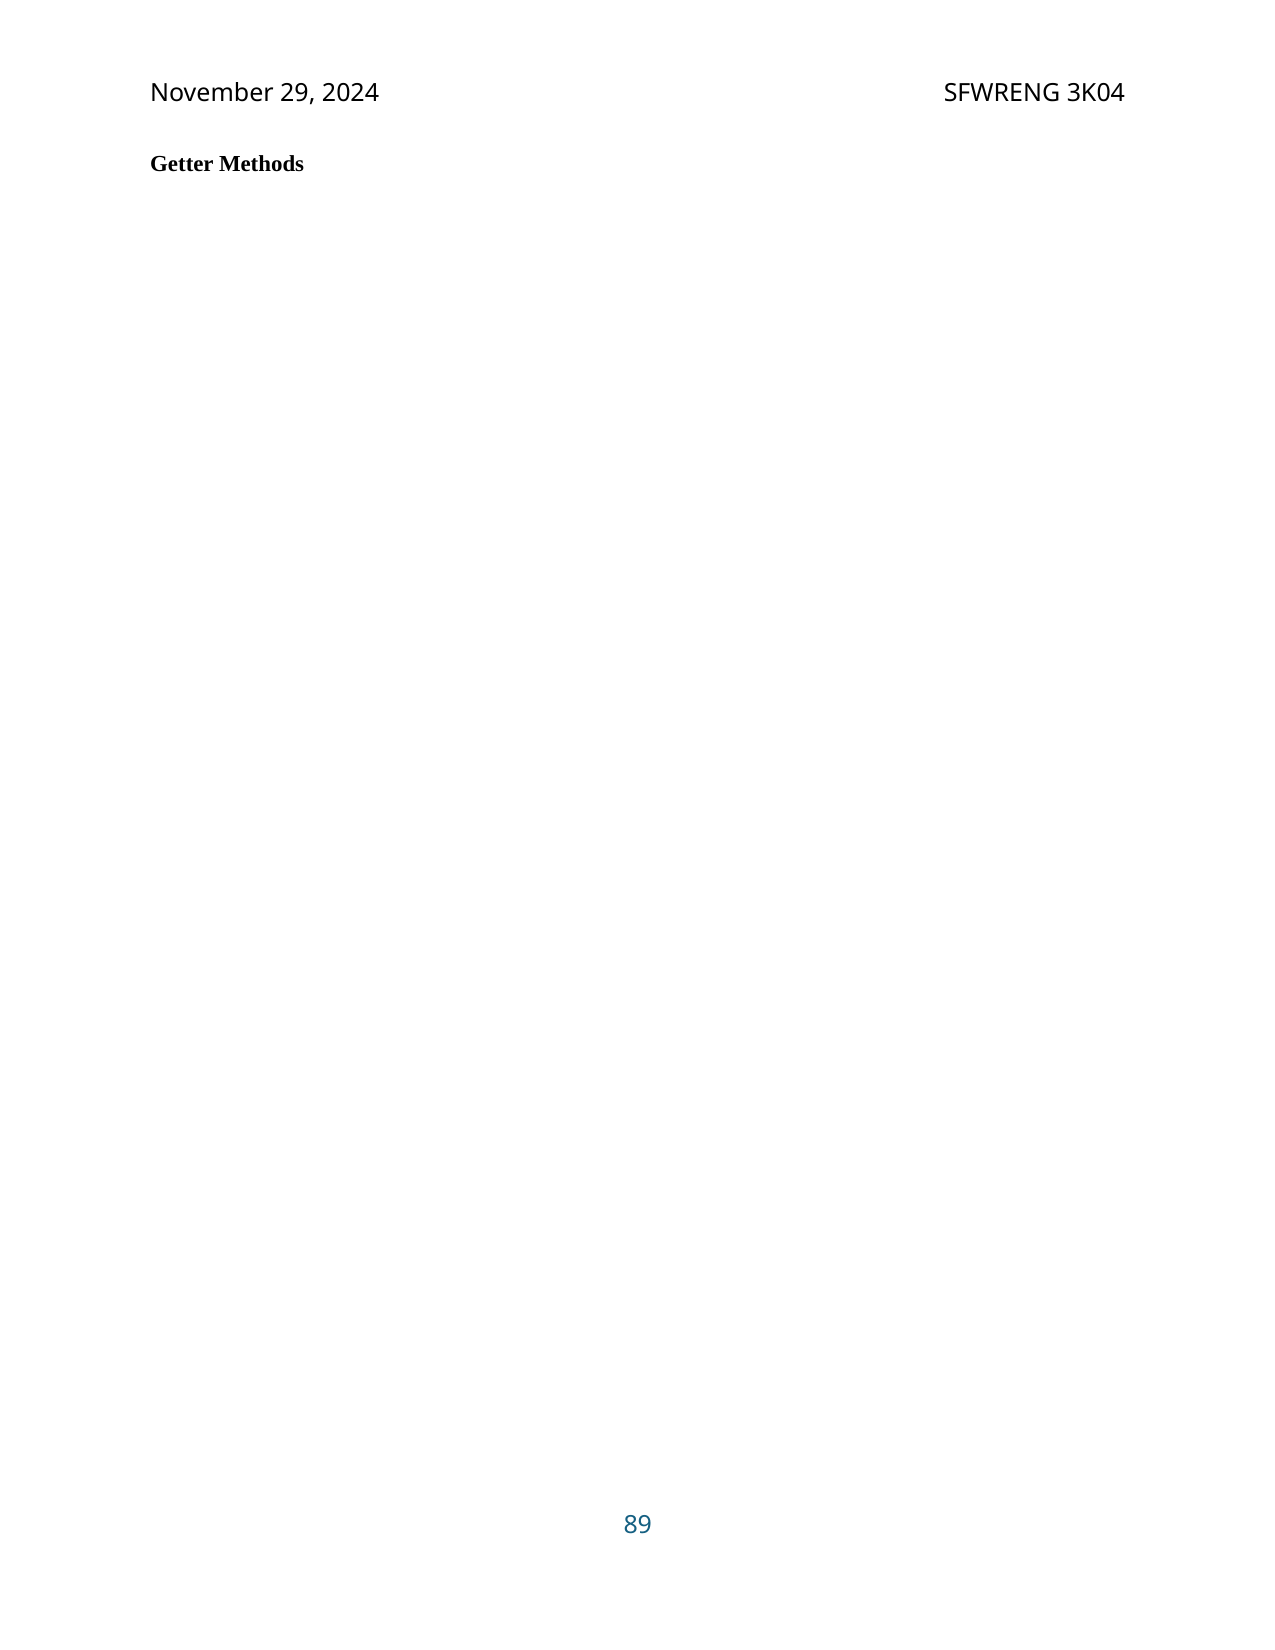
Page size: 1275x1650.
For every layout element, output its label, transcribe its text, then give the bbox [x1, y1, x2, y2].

subtitle Getter Methods [150, 150, 1125, 176]
